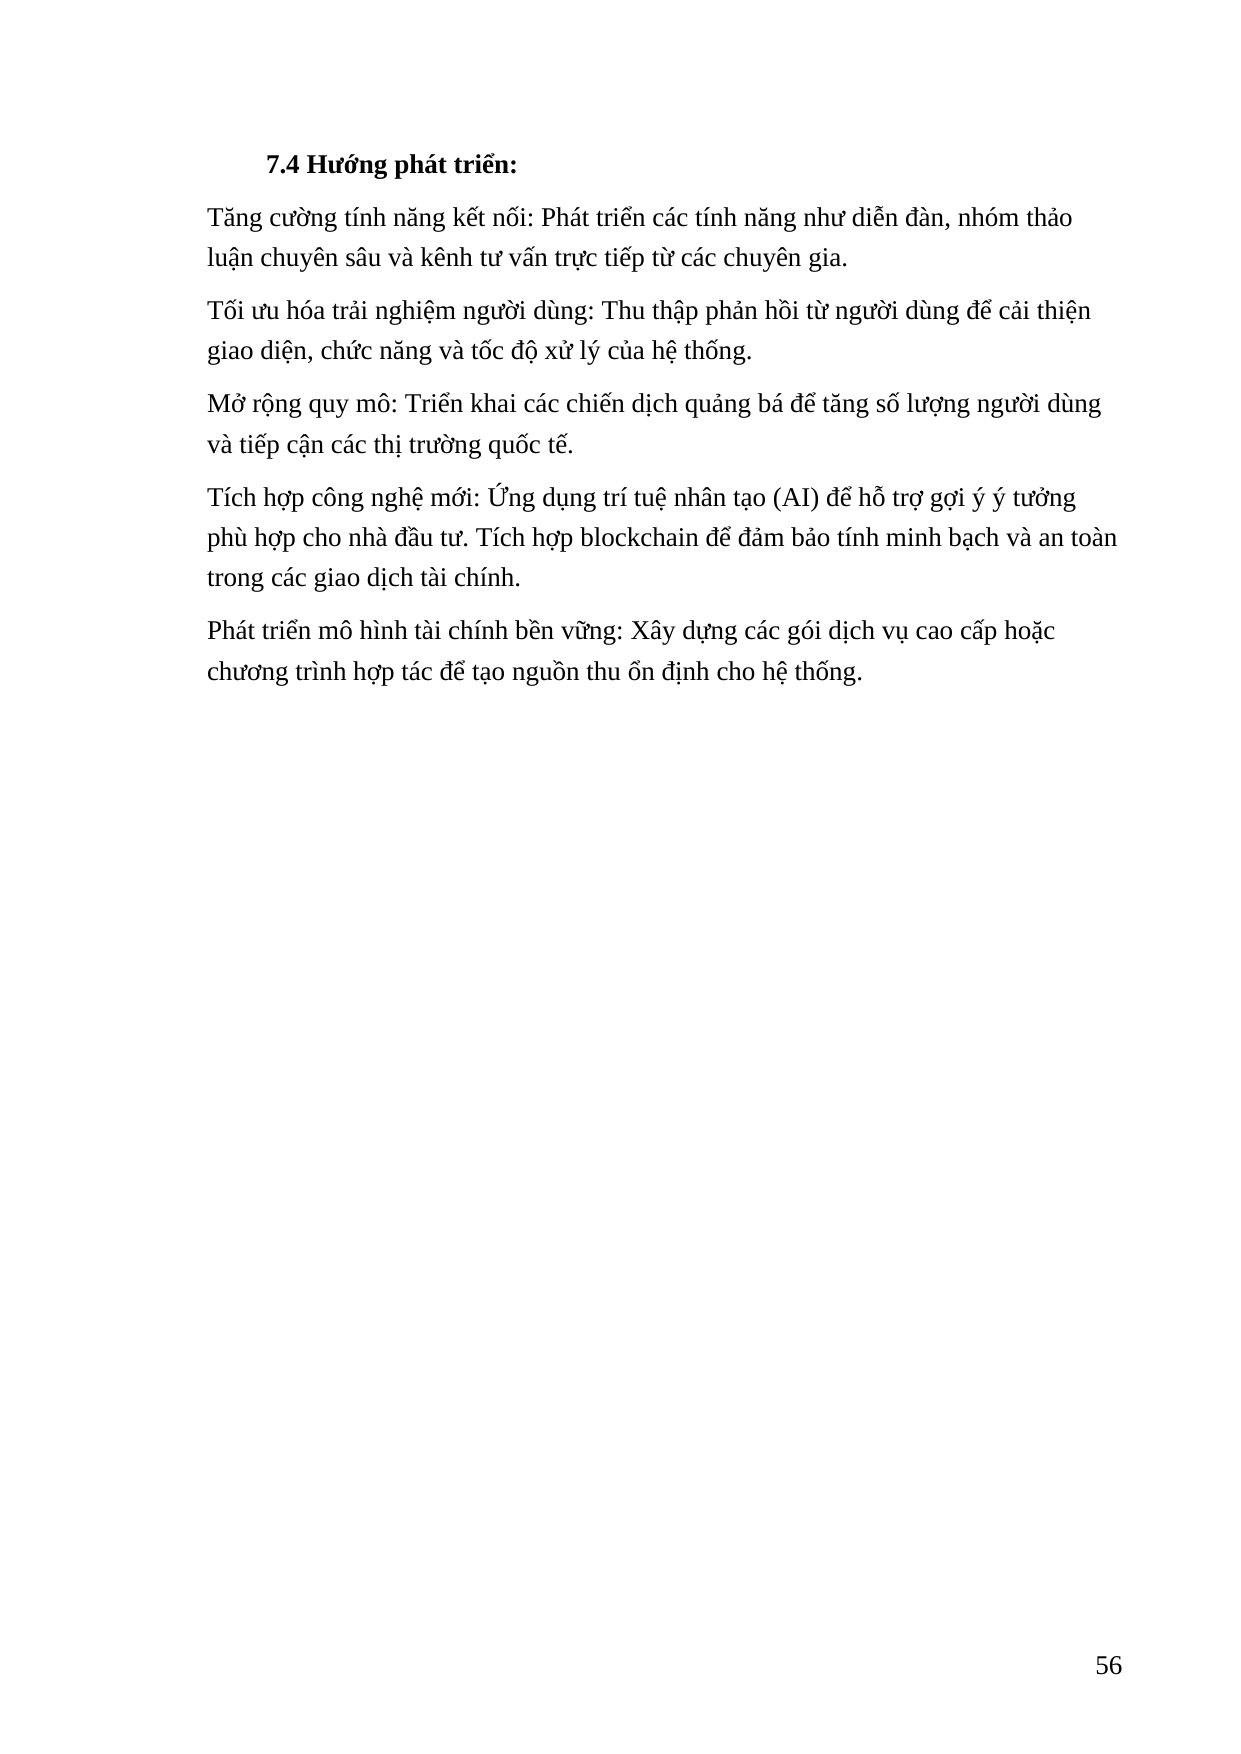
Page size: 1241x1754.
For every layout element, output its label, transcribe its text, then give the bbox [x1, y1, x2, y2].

text Tối ưu hóa trải nghiệm người dùng: Thu thập phản hồi từ người dùng để cải thiện giao diện, chức năng và tốc độ xử lý của hệ thống. [207, 294, 1122, 366]
text Tăng cường tính năng kết nối: Phát triển các tính năng như diễn đàn, nhóm thảo luận chuyên sâu và kênh tư vấn trực tiếp từ các chuyên gia. [207, 201, 1122, 272]
text Phát triển mô hình tài chính bền vững: Xây dựng các gói dịch vụ cao cấp hoặc chương trình hợp tác để tạo nguồn thu ổn định cho hệ thống. [207, 614, 1122, 686]
text Tích hợp công nghệ mới: Ứng dụng trí tuệ nhân tạo (AI) để hỗ trợ gợi ý ý tưởng phù hợp cho nhà đầu tư. Tích hợp blockchain để đảm bảo tính minh bạch và an toàn trong các giao dịch tài chính. [207, 481, 1122, 593]
text 7.4 Hướng phát triển: [207, 148, 1122, 179]
text Mở rộng quy mô: Triển khai các chiến dịch quảng bá để tăng số lượng người dùng và tiếp cận các thị trường quốc tế. [207, 387, 1122, 459]
